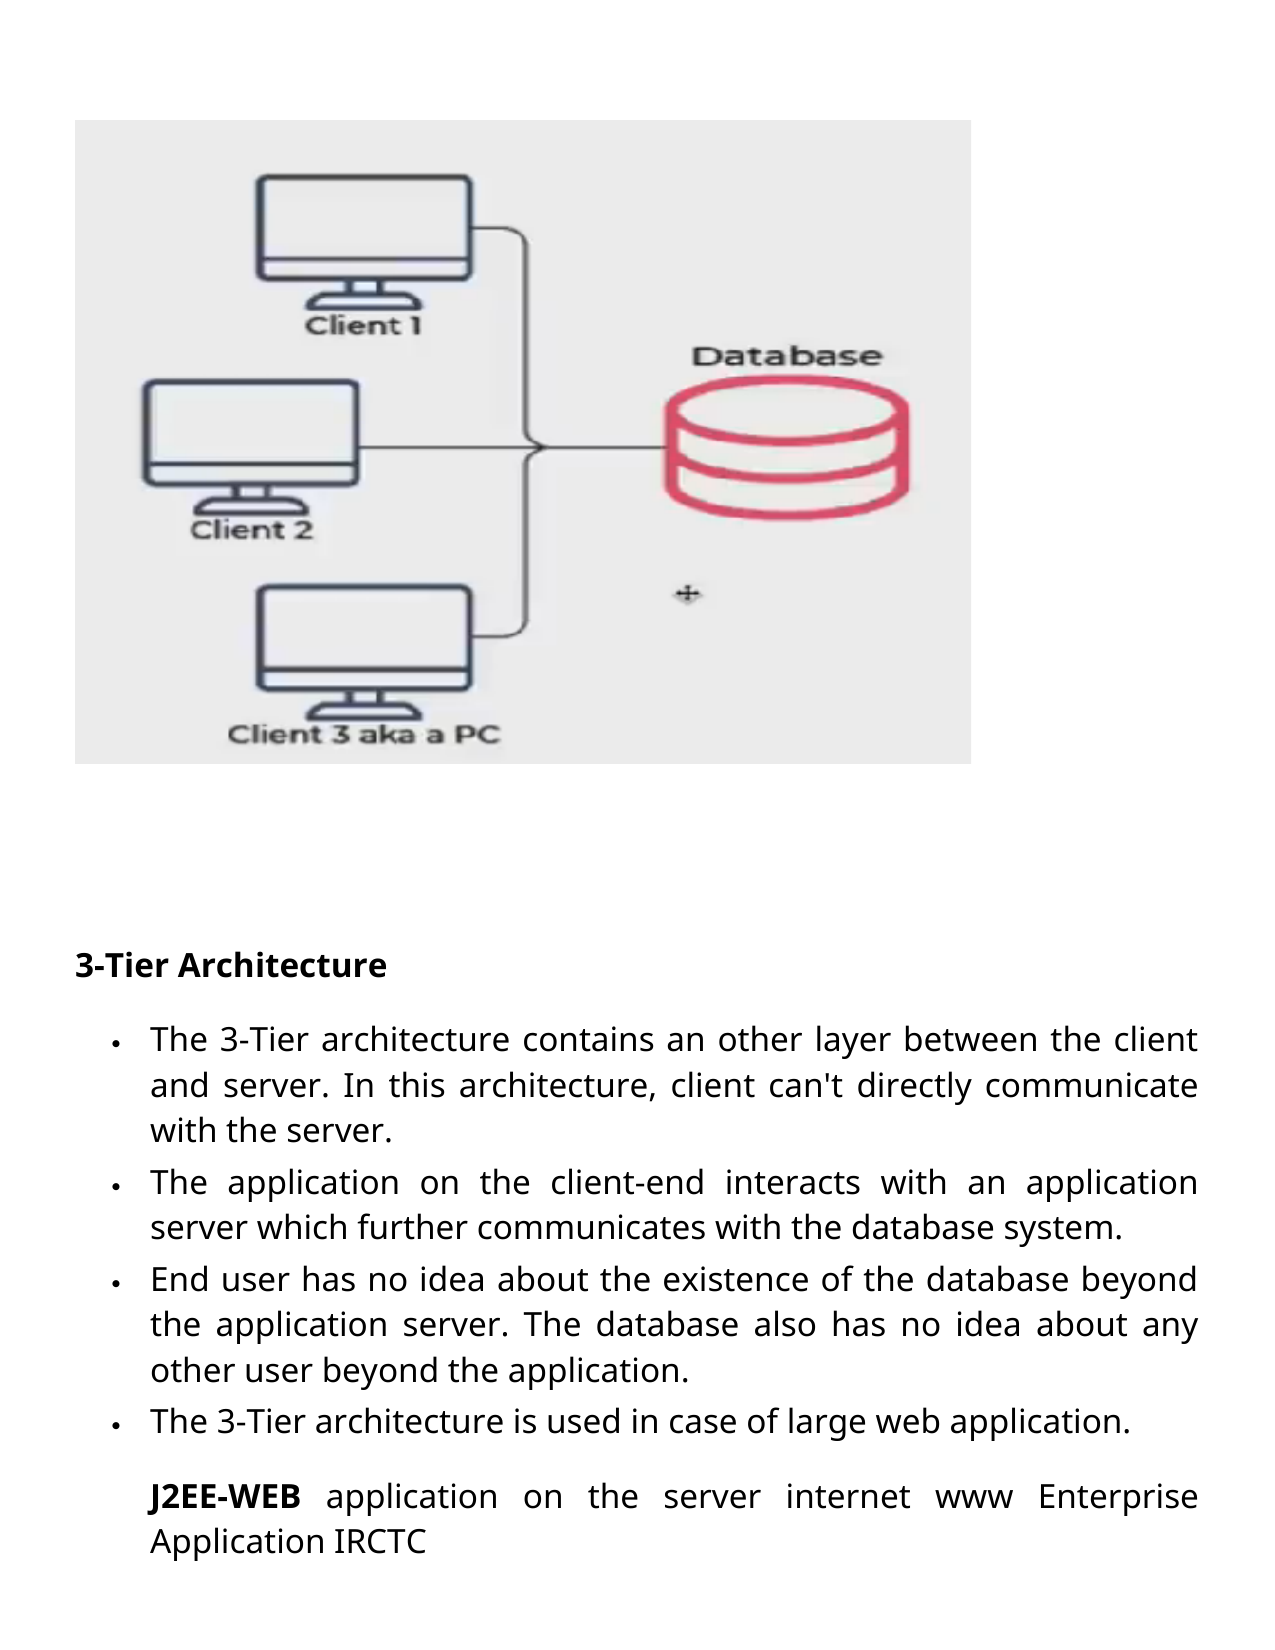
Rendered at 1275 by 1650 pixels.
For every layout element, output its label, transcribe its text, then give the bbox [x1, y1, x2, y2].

list The application on the client-end interacts with an application server which further communicates with the database system. [112, 1158, 1200, 1249]
list The 3-Tier architecture is used in case of large web application. [112, 1398, 1200, 1443]
text J2EE-WEB application on the server internet www Enterprise Application IRCTC [150, 1473, 1200, 1563]
list End user has no idea about the existence of the database beyond the application server. The database also has no idea about any other user beyond the application. [112, 1256, 1200, 1392]
picture [75, 120, 972, 764]
list The 3-Tier architecture contains an other layer between the client and server. In this architecture, client can't directly communicate with the server. [112, 1016, 1200, 1152]
subtitle 3-Tier Architecture [75, 941, 1200, 987]
